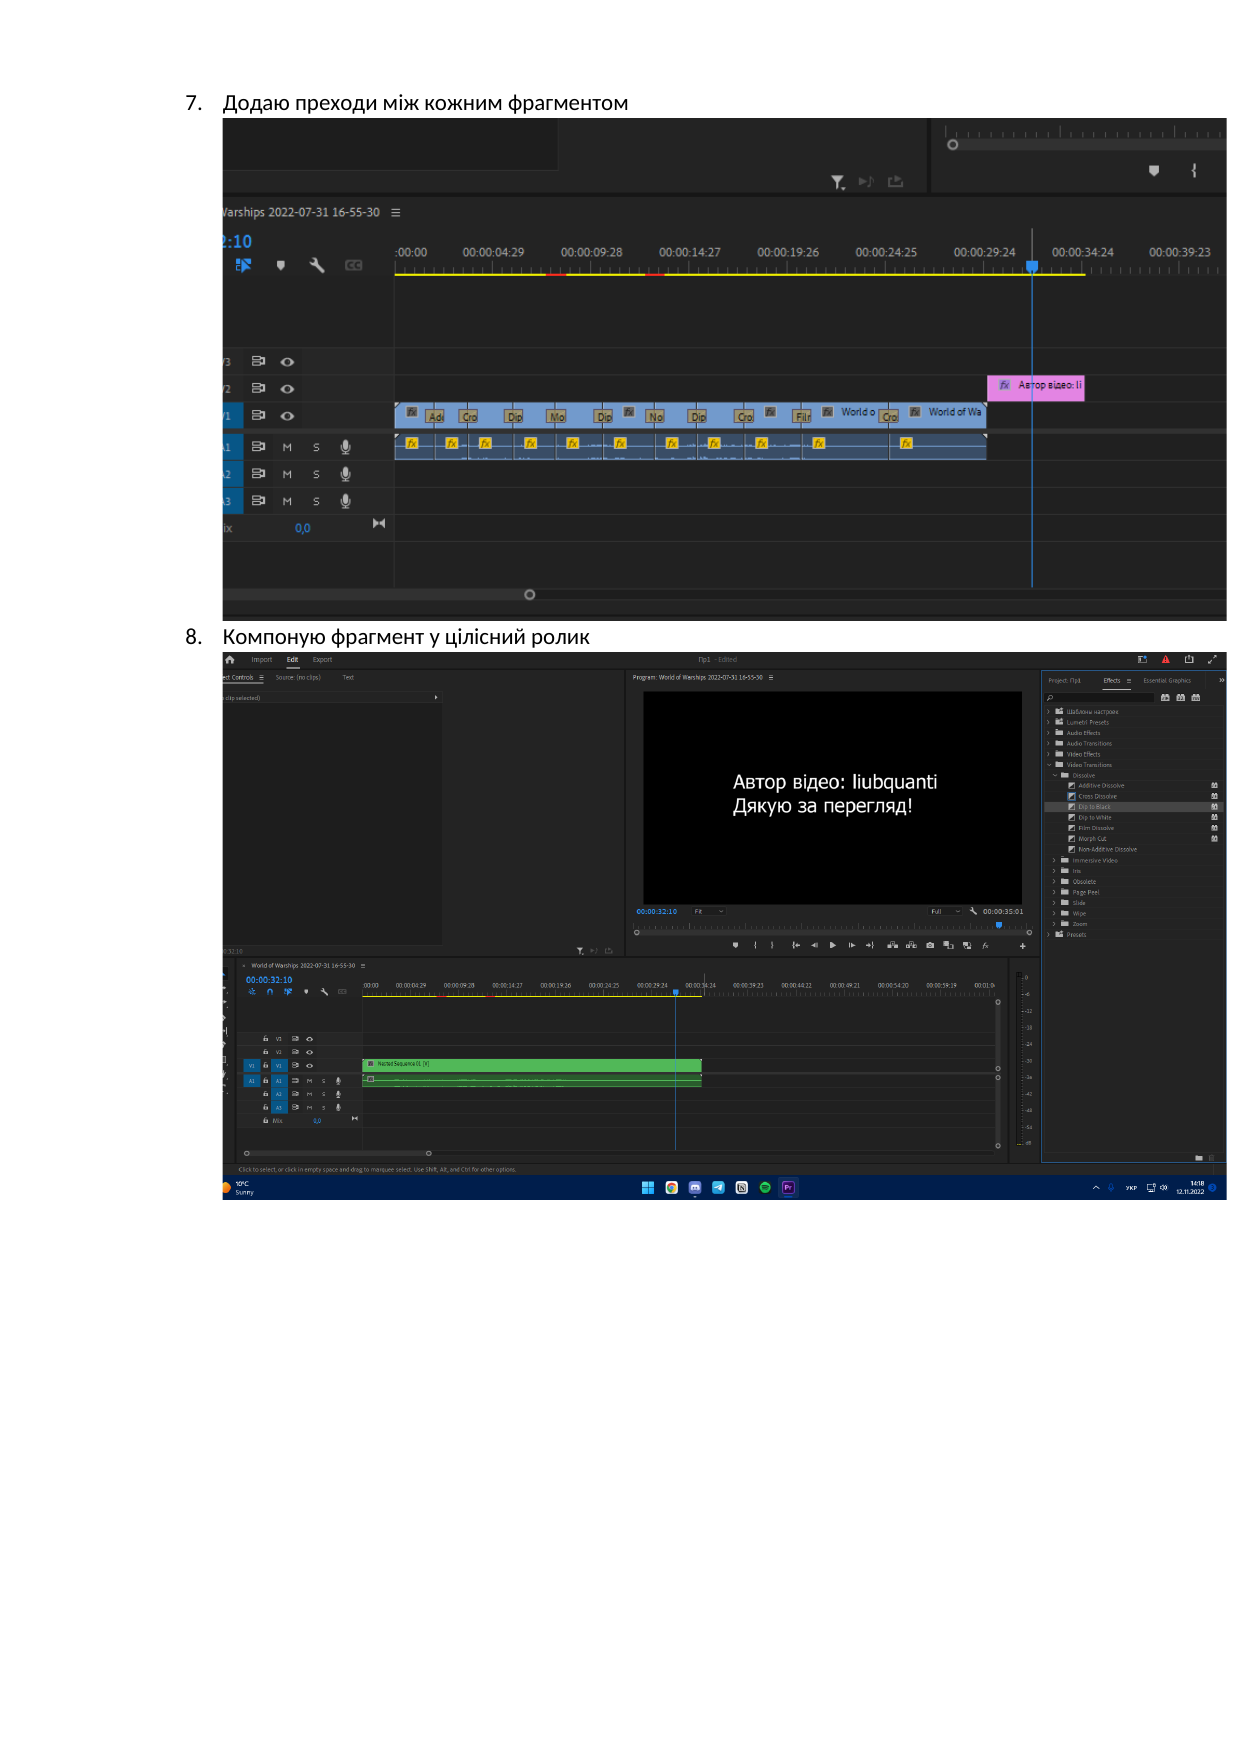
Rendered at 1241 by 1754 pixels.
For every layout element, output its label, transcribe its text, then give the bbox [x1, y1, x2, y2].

picture [222, 118, 1227, 621]
picture [222, 652, 1227, 1200]
